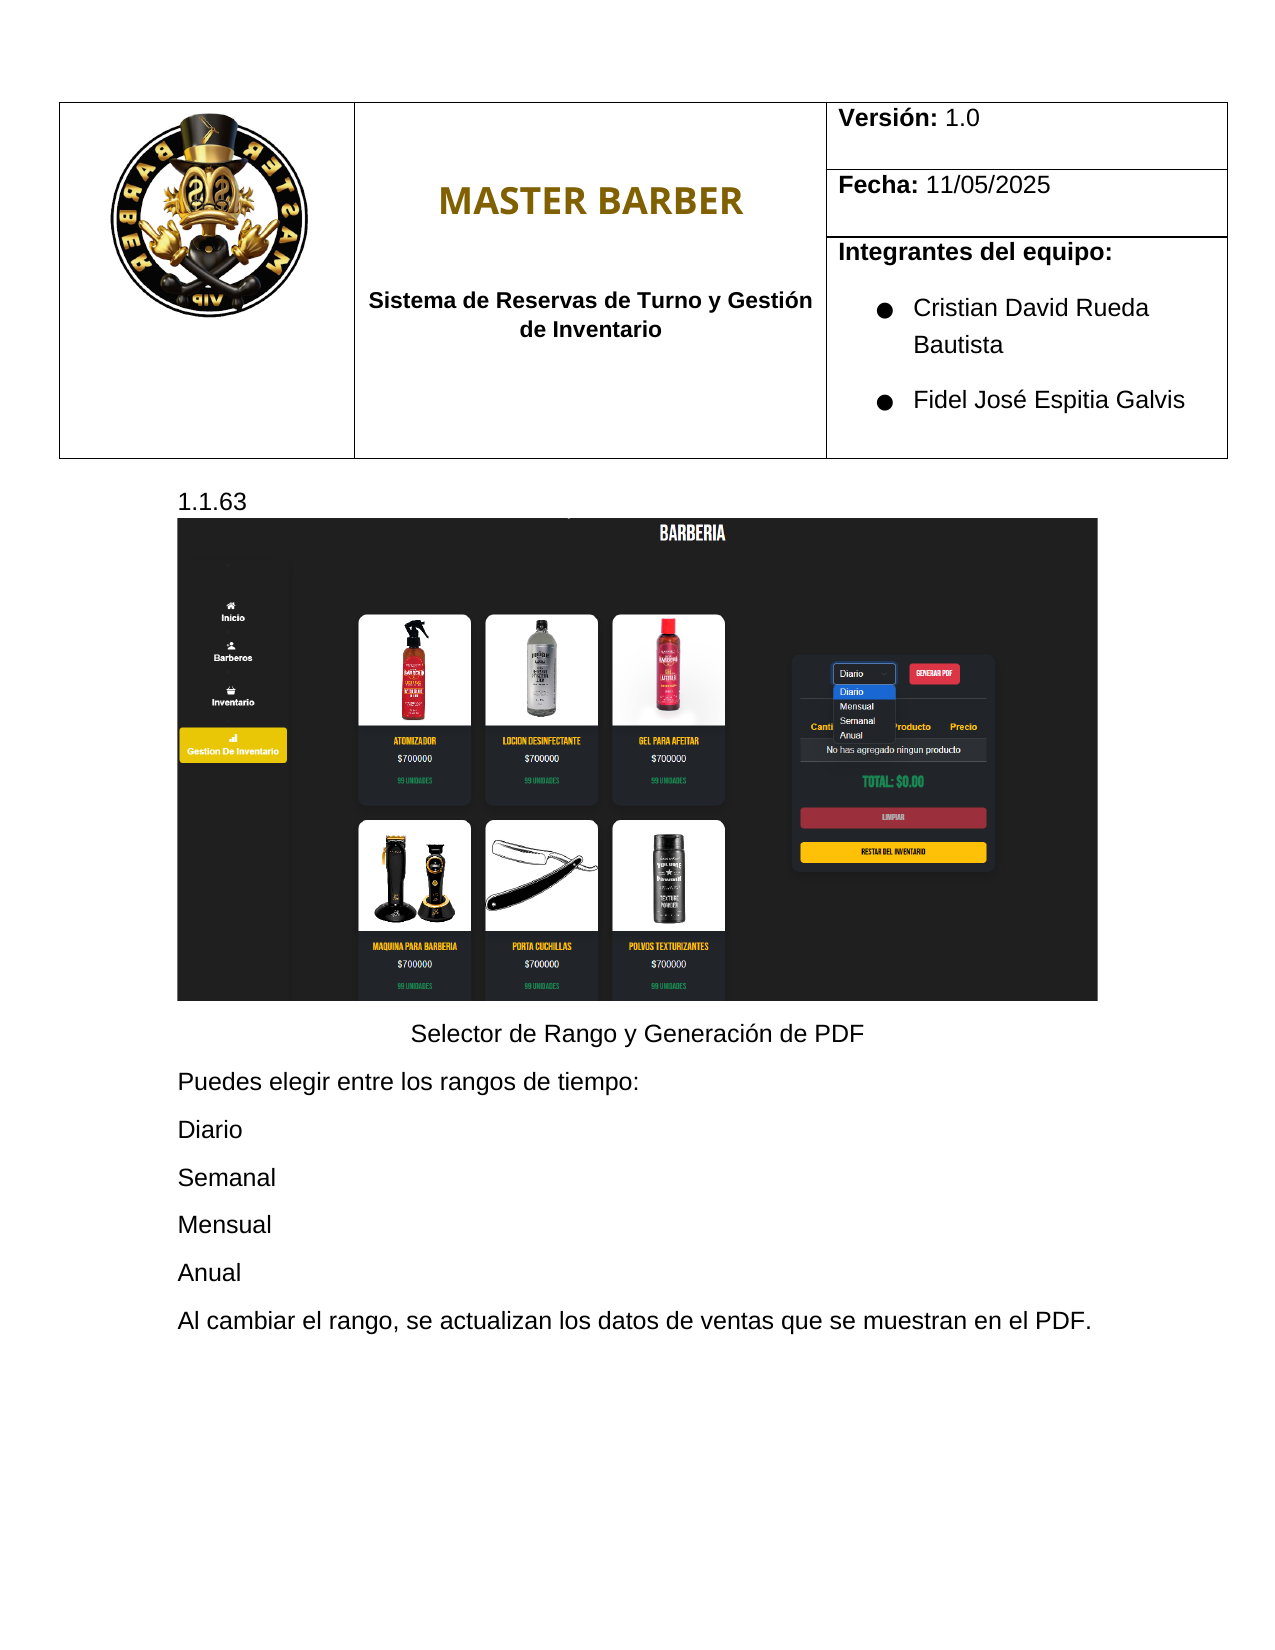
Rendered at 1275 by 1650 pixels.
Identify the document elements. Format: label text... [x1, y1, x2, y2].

text Al cambiar el rango, se actualizan los datos de ventas que se muestran en el PDF. [177, 1306, 1098, 1334]
text Diario [177, 1115, 1098, 1143]
text Selector de Rango y Generación de PDF [177, 1019, 1098, 1048]
text Puedes elegir entre los rangos de tiempo: [177, 1067, 1098, 1096]
text Mensual [177, 1210, 1098, 1239]
text Anual [177, 1258, 1098, 1287]
picture [100, 102, 313, 321]
picture [177, 518, 1098, 1001]
text Semanal [177, 1162, 1098, 1191]
text 1.1.63 [177, 487, 1098, 518]
